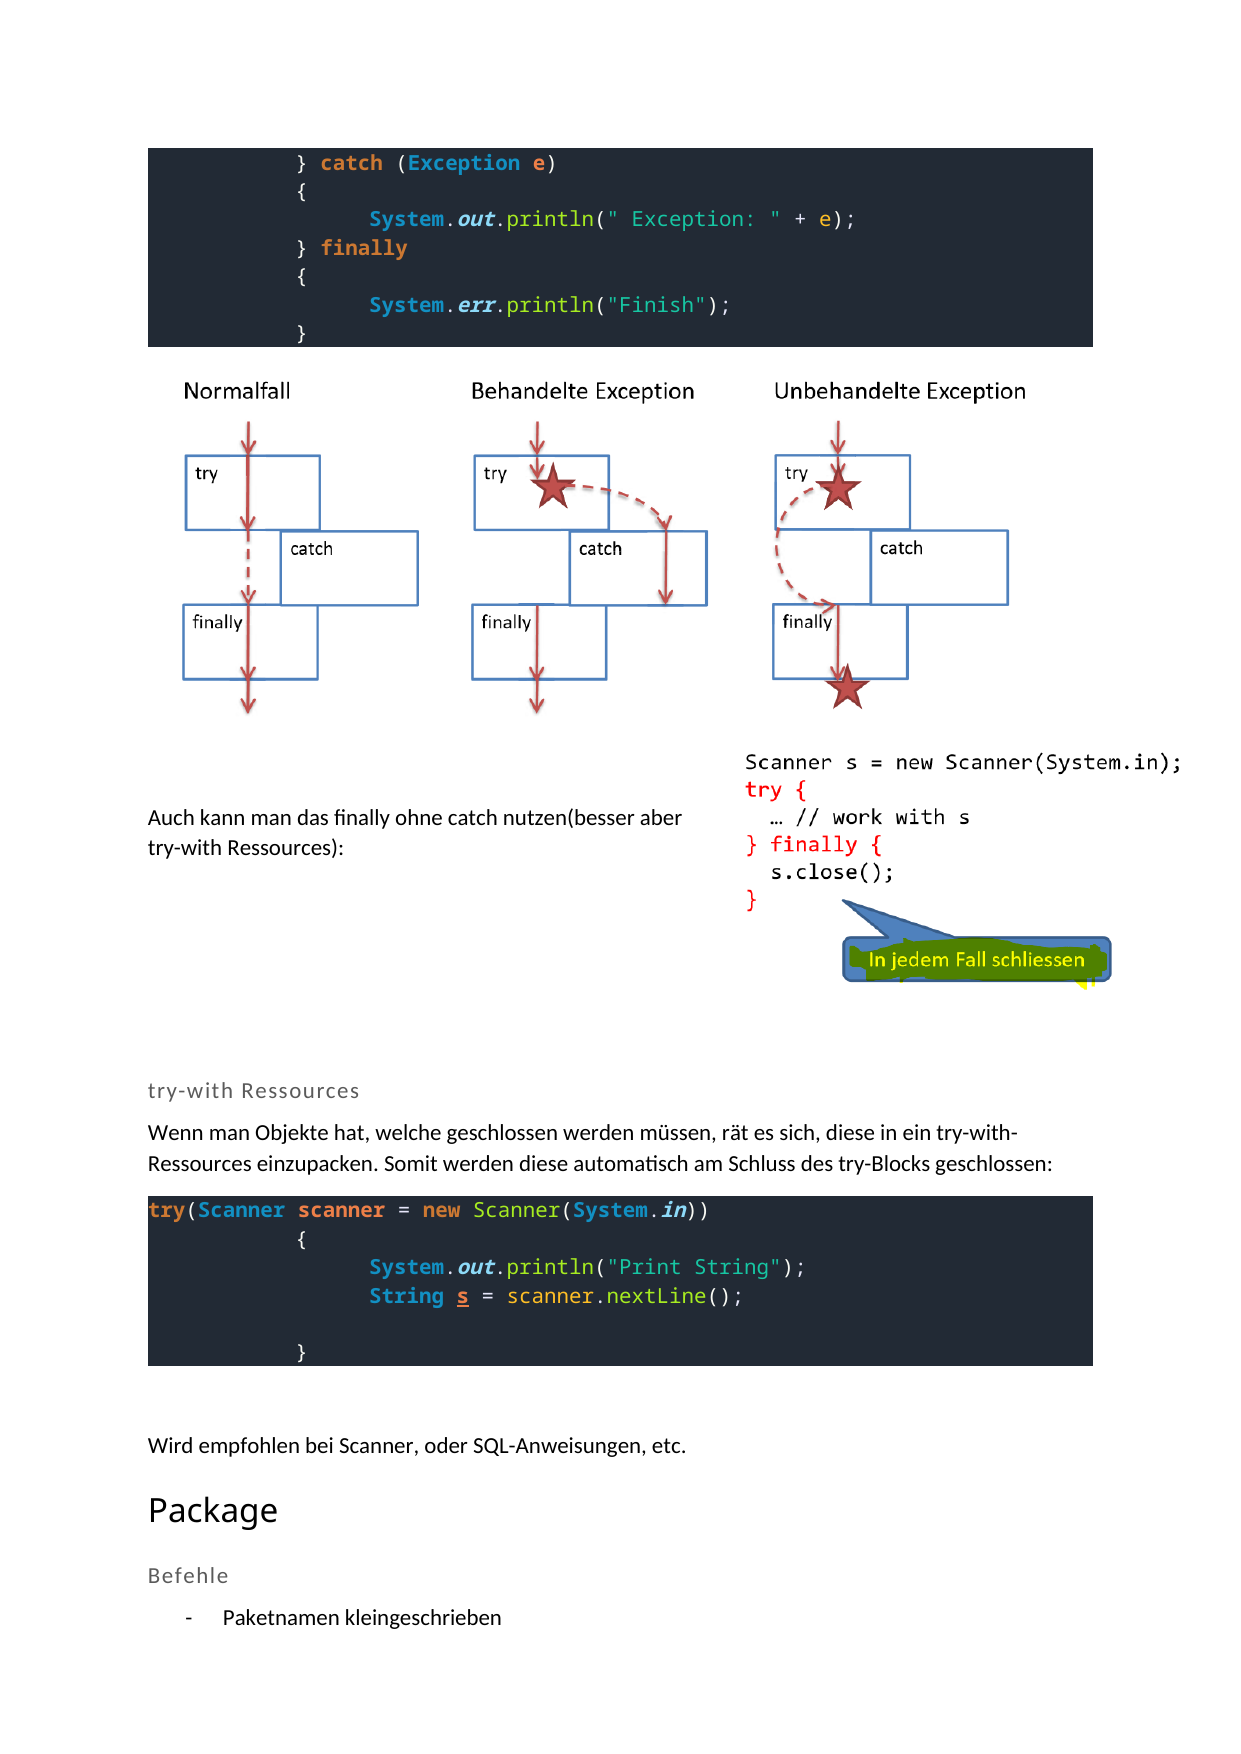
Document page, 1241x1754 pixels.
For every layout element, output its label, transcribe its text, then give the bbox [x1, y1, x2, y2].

subtitle Befehle [148, 1561, 1093, 1589]
text System.err.println("Finish"); [148, 290, 1093, 318]
list Paketnamen kleingeschrieben [185, 1603, 1093, 1631]
subtitle Package [148, 1487, 1093, 1532]
text Auch kann man das finally ohne catch nutzen(besser aber try-with Ressources): [148, 803, 708, 861]
text { [148, 1224, 1093, 1252]
text { [148, 261, 1093, 290]
text System.out.println("Print String"); [148, 1252, 1093, 1281]
text } [148, 318, 1093, 347]
text System.out.println(" Exception: " + e); [148, 204, 1093, 233]
text } finally [148, 233, 1093, 261]
text { [148, 176, 1093, 204]
text try(Scanner scanner = new Scanner(System.in)) [148, 1196, 1093, 1224]
text } [148, 1337, 1093, 1366]
text Wenn man Objekte hat, welche geschlossen werden müssen, rät es sich, diese in ein try-with-Ressources einzupacken. Somit werden diese automatisch am Schluss des try-Blocks geschlossen: [148, 1118, 1093, 1177]
subtitle try-with Ressources [148, 1076, 1093, 1104]
text String s = scanner.nextLine(); [148, 1281, 1093, 1309]
text Wird empfohlen bei Scanner, oder SQL-Anweisungen, etc. [148, 1432, 1093, 1459]
text } catch (Exception e) [148, 148, 1093, 176]
